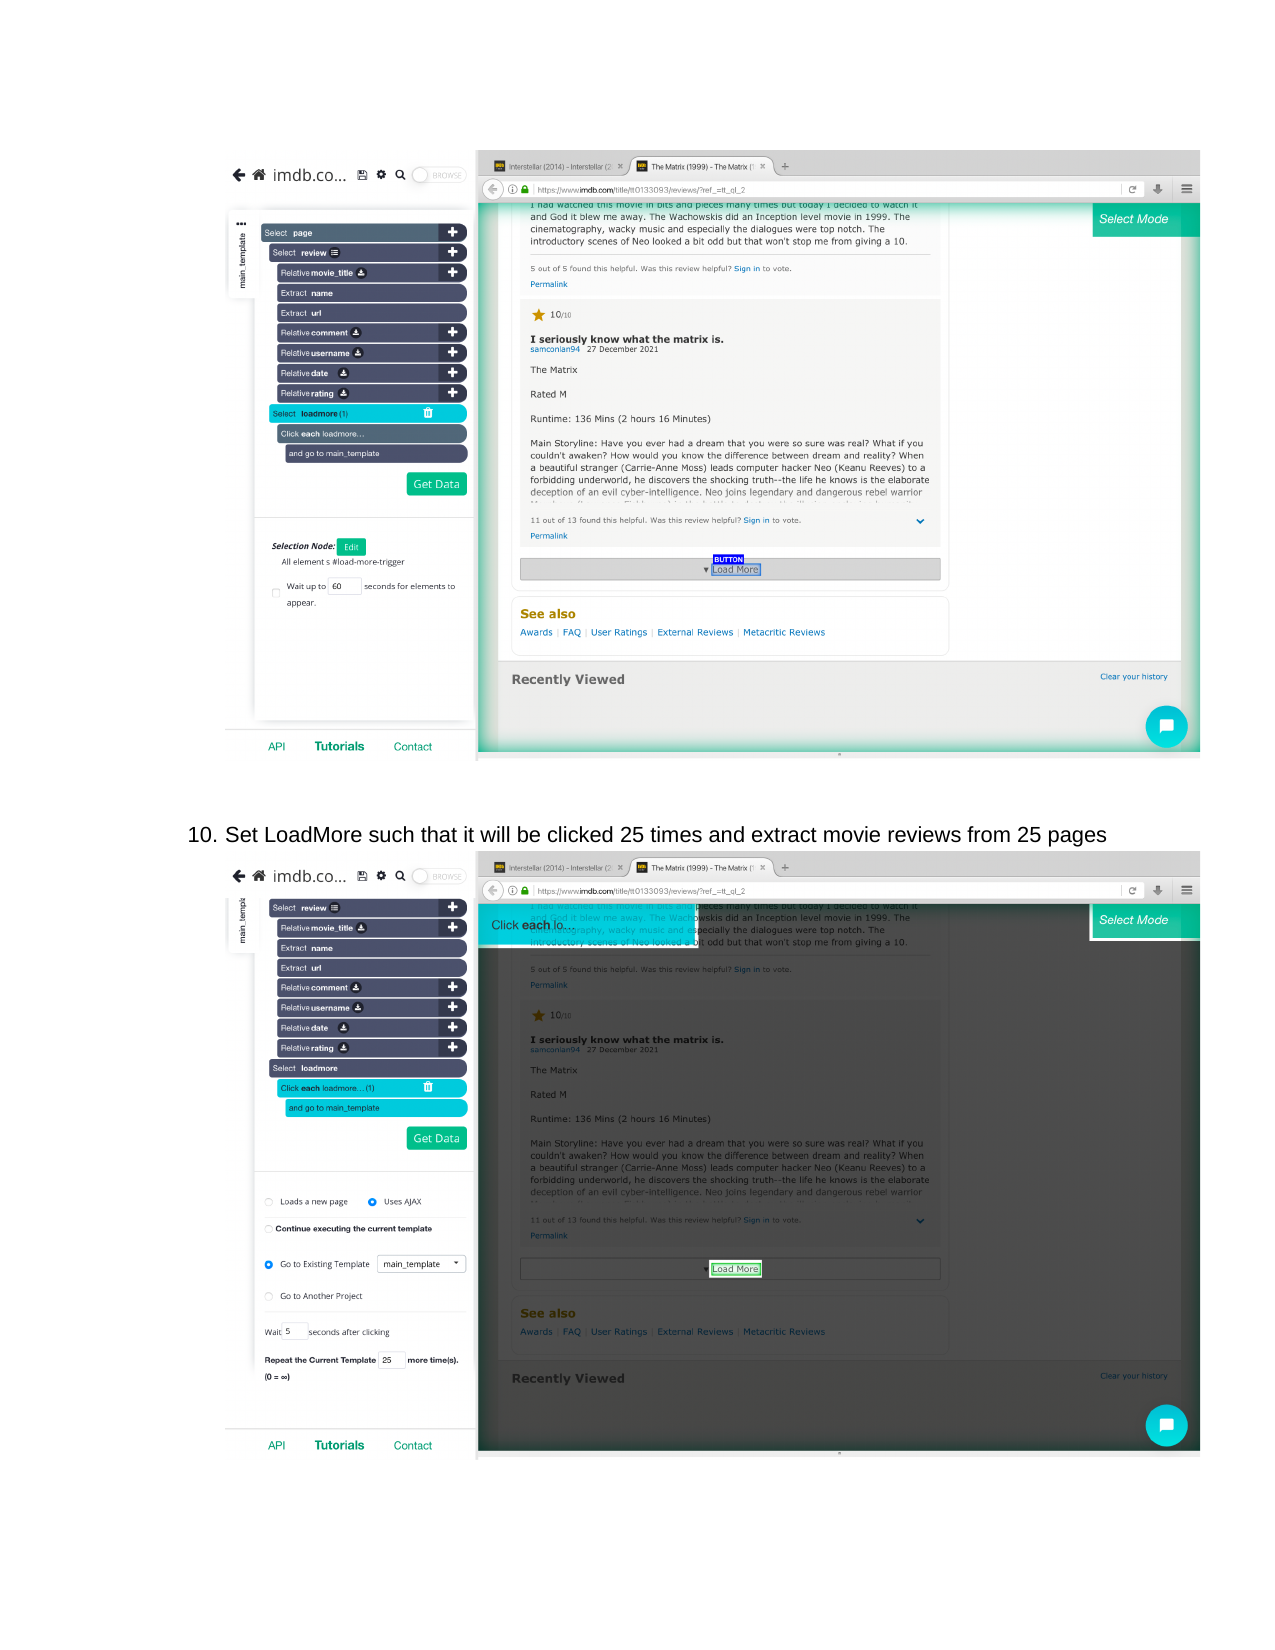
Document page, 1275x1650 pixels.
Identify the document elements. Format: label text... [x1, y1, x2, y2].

picture [225, 851, 1200, 1460]
picture [225, 150, 1200, 761]
